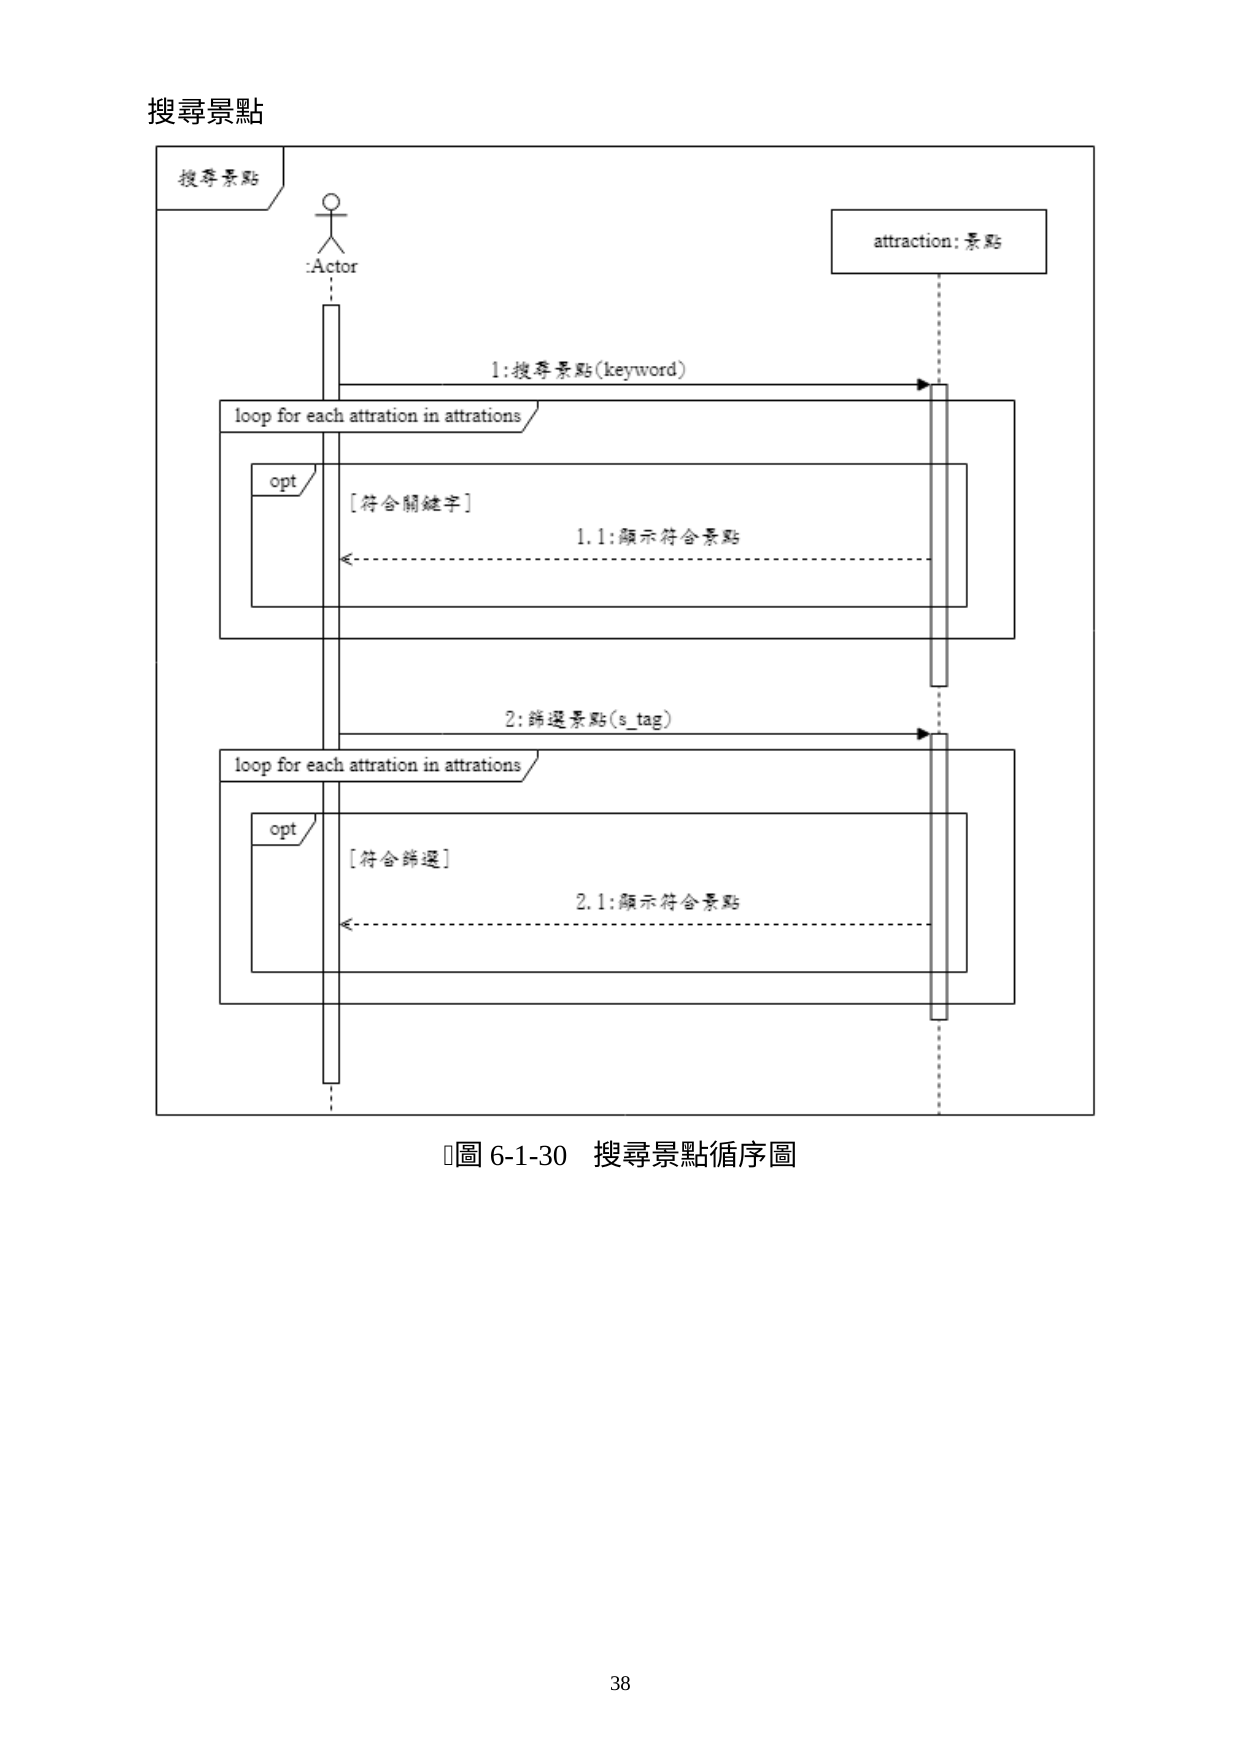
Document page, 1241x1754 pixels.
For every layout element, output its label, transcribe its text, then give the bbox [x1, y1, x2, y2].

text 搜尋景點 [89, 89, 1152, 131]
picture [140, 131, 1110, 1132]
